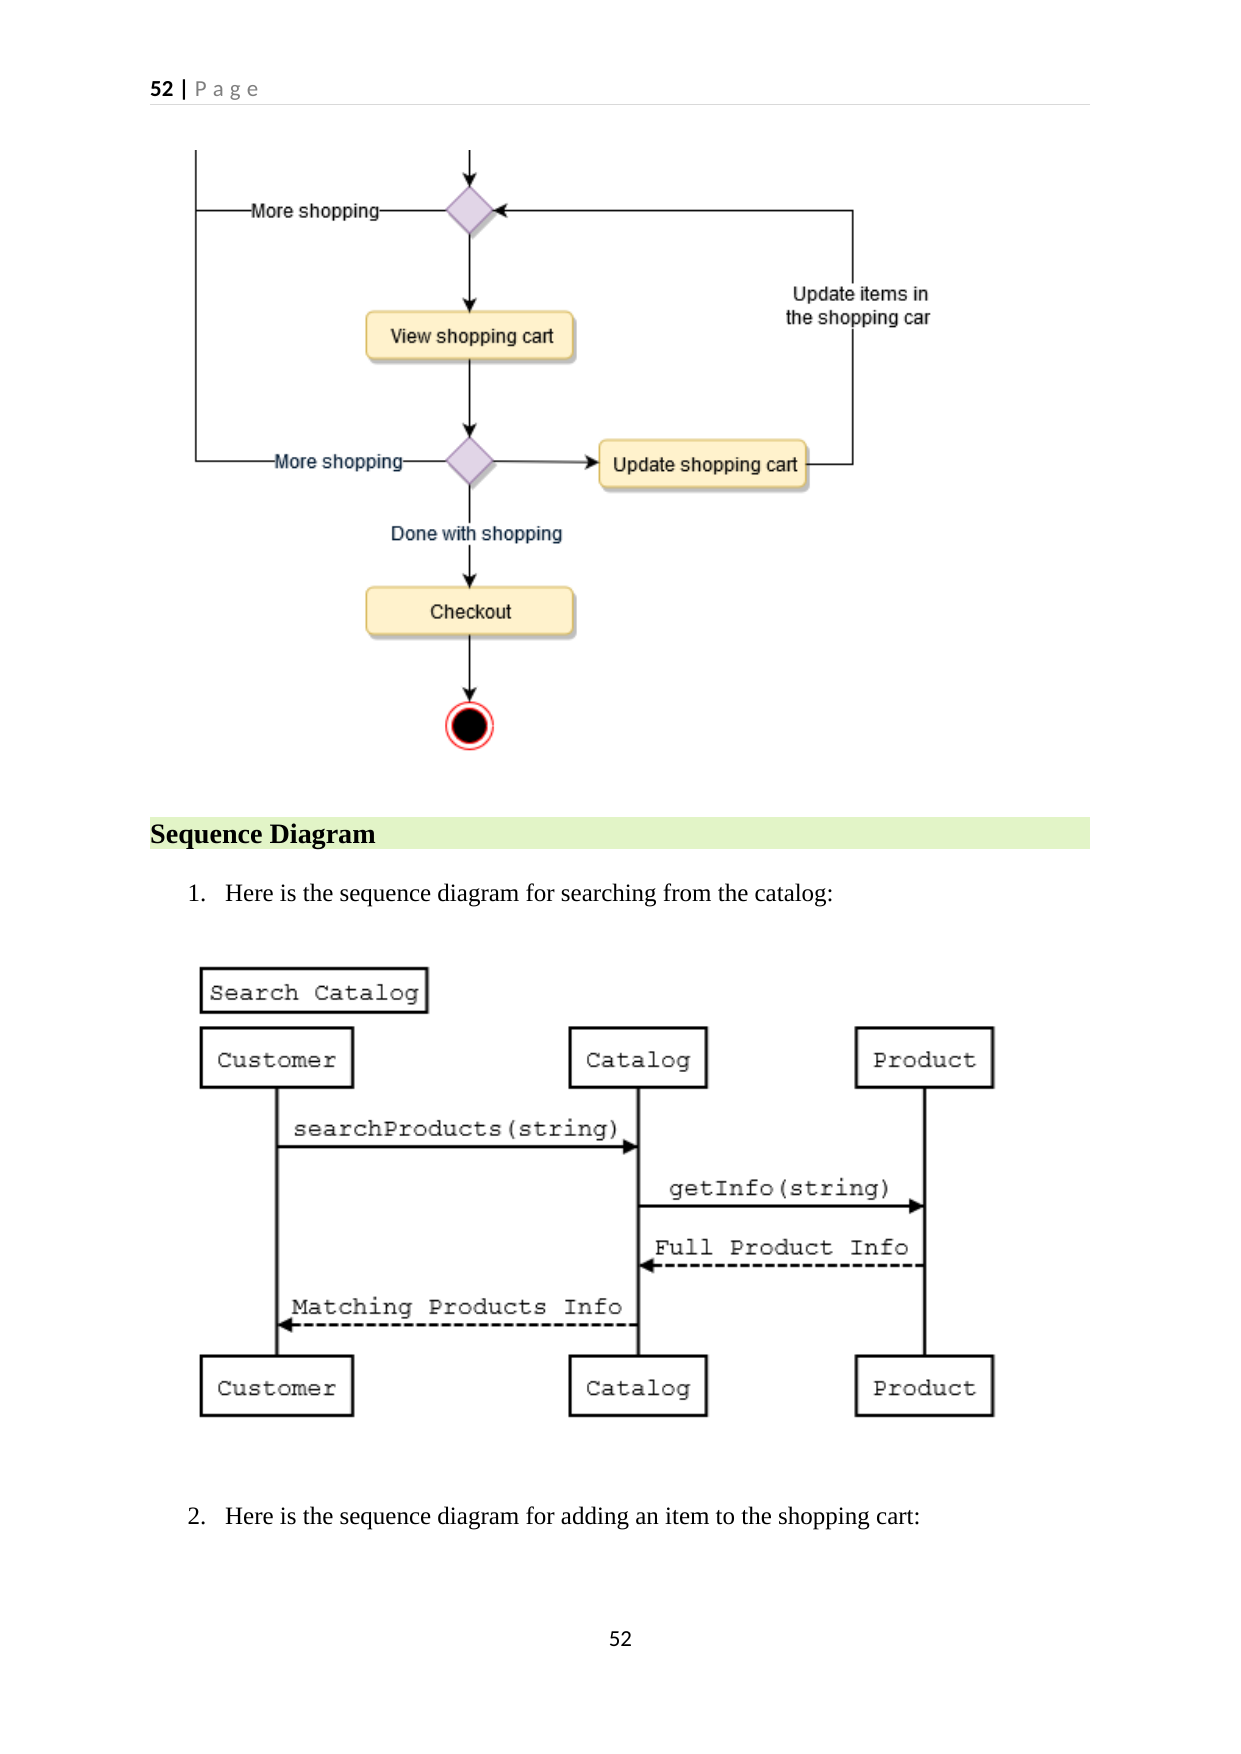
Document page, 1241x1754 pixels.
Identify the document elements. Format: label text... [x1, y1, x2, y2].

picture [150, 150, 968, 788]
text Sequence Diagram [150, 817, 1090, 849]
list Here is the sequence diagram for searching from the catalog: [187, 878, 1090, 907]
picture [150, 936, 1061, 1472]
list Here is the sequence diagram for adding an item to the shopping cart: [187, 1501, 1090, 1530]
